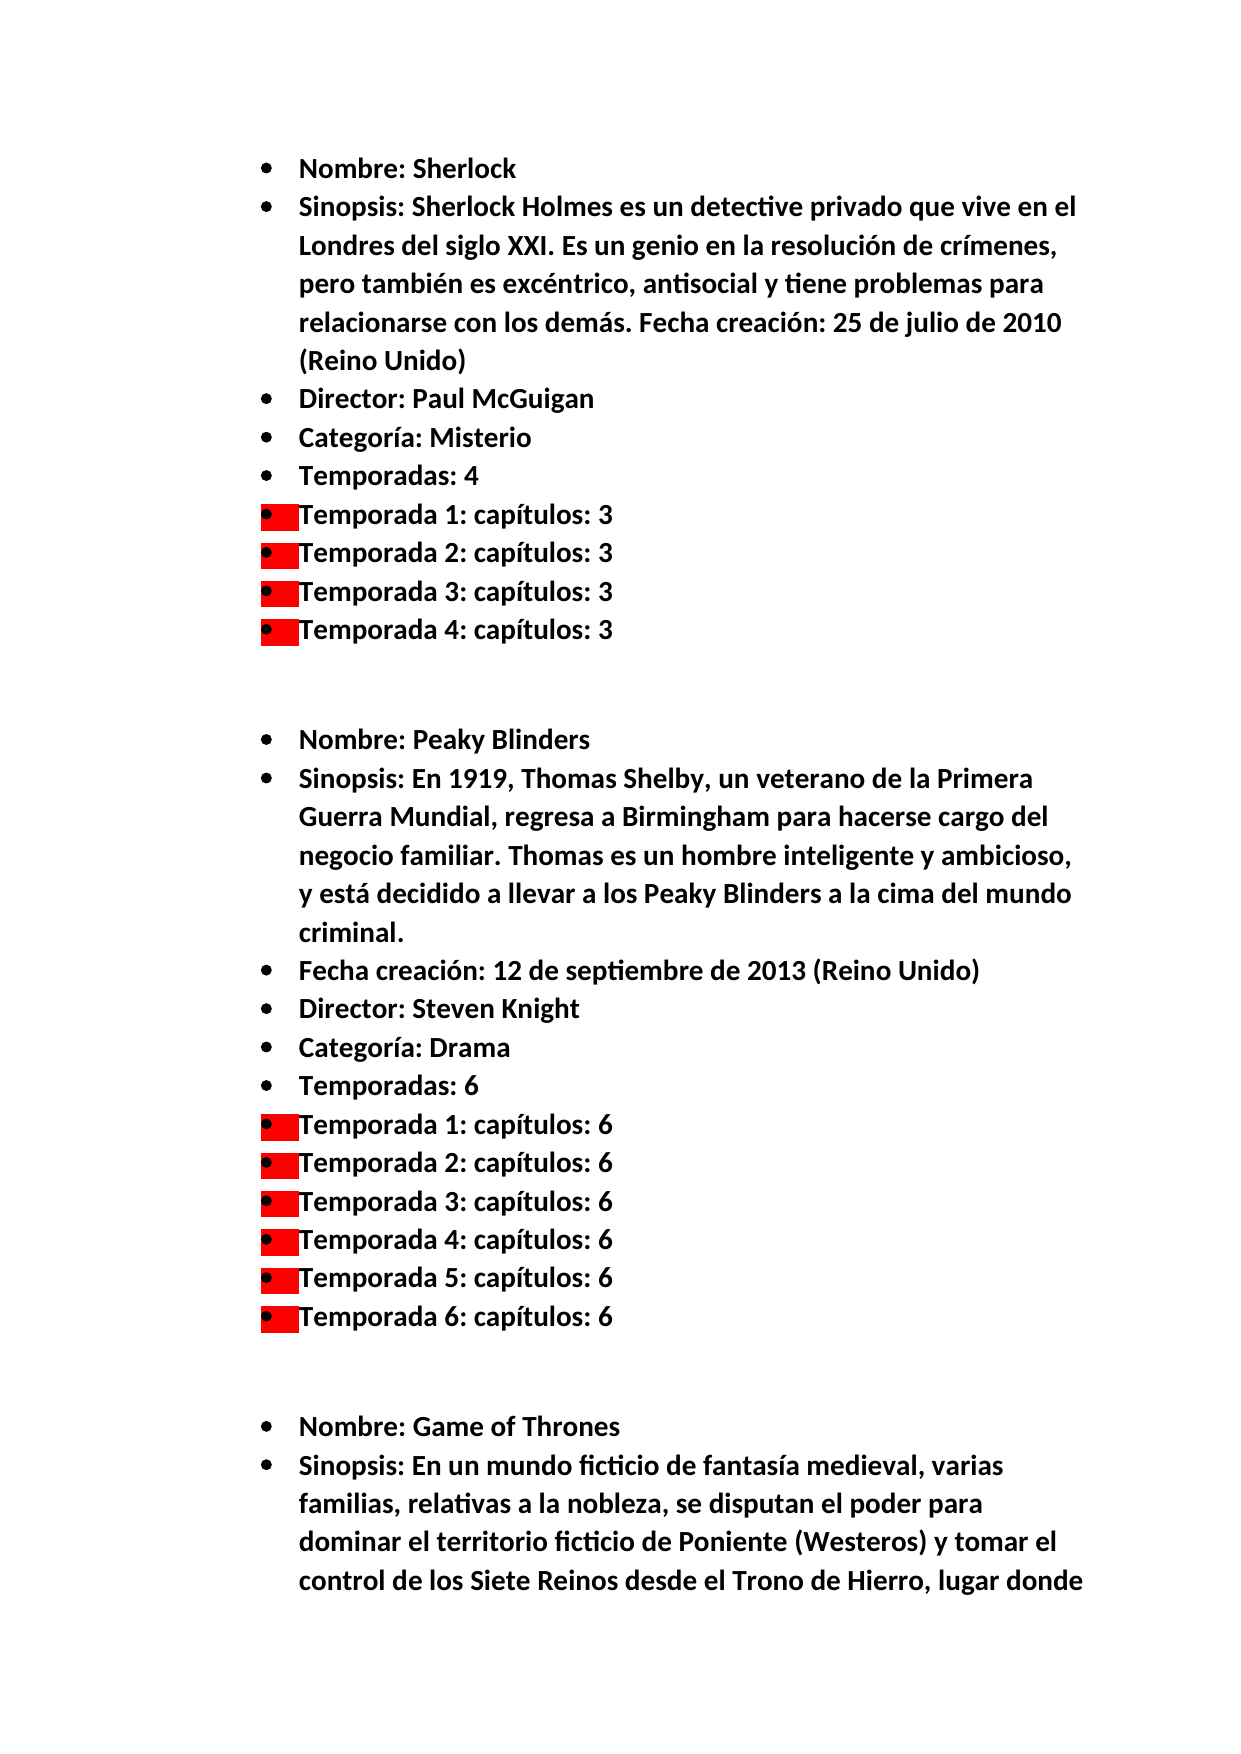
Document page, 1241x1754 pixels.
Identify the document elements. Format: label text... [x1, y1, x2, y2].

list Nombre: Game of Thrones [261, 1408, 1090, 1444]
list Temporada 1: capítulos: 3 [261, 496, 1090, 532]
list Temporada 5: capítulos: 6 [261, 1259, 1090, 1295]
list Temporada 4: capítulos: 3 [261, 611, 1090, 647]
list Temporada 3: capítulos: 3 [261, 573, 1090, 608]
list Nombre: Sherlock [261, 150, 1090, 186]
list Nombre: Peaky Blinders [261, 721, 1090, 757]
list Temporada 2: capítulos: 3 [261, 534, 1090, 570]
list Temporada 4: capítulos: 6 [261, 1221, 1090, 1257]
list Sinopsis: Sherlock Holmes es un detective privado que vive en el Londres del siglo XXI. Es un genio en la resolución de crímenes, pero también es excéntrico, antisocial y tiene problemas para relacionarse con los demás. Fecha creación: 25 de julio de 2010 (Reino Unido) [261, 188, 1090, 378]
list Sinopsis: En 1919, Thomas Shelby, un veterano de la Primera Guerra Mundial, regresa a Birmingham para hacerse cargo del negocio familiar. Thomas es un hombre inteligente y ambicioso, y está decidido a llevar a los Peaky Blinders a la cima del mundo criminal. [261, 760, 1090, 949]
list Temporada 1: capítulos: 6 [261, 1106, 1090, 1141]
list Fecha creación: 12 de septiembre de 2013 (Reino Unido) [261, 952, 1090, 988]
list Temporada 2: capítulos: 6 [261, 1144, 1090, 1180]
list Categoría: Misterio [261, 419, 1090, 455]
list Categoría: Drama [261, 1029, 1090, 1064]
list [261, 1447, 1090, 1598]
list Temporadas: 6 [261, 1067, 1090, 1103]
list Director: Steven Knight [261, 991, 1090, 1026]
list Temporada 3: capítulos: 6 [261, 1183, 1090, 1218]
list Temporadas: 4 [261, 457, 1090, 493]
list Director: Paul McGuigan [261, 381, 1090, 416]
list Temporada 6: capítulos: 6 [261, 1298, 1090, 1334]
